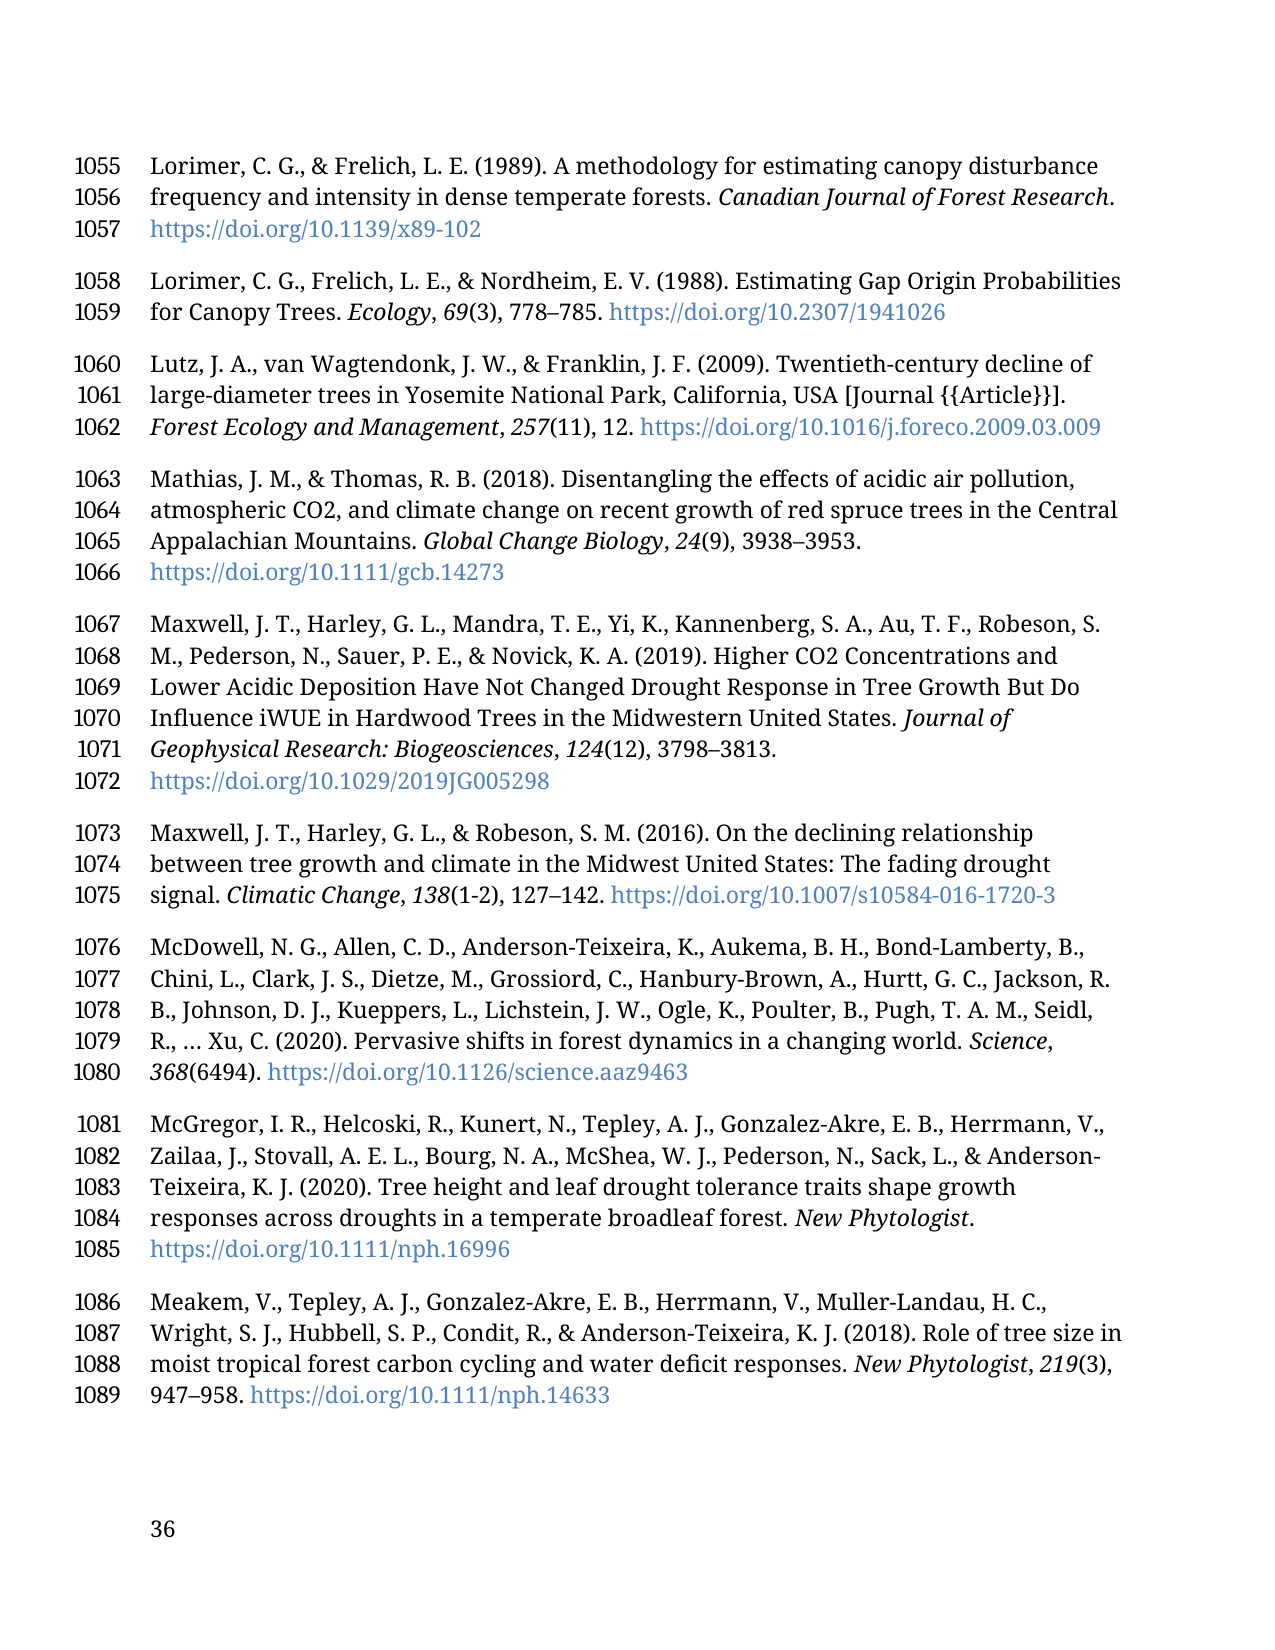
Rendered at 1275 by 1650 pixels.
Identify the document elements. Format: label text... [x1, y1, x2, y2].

text Mathias, J. M., & Thomas, R. B. (2018). Disentangling the effects of acidic air pollution, atmospheric CO2, and climate change on recent growth of red spruce trees in the Central Appalachian Mountains. Global Change Biology, 24(9), 3938–3953. https://doi.org/10.1111/gcb.14273 [150, 462, 1125, 587]
text McGregor, I. R., Helcoski, R., Kunert, N., Tepley, A. J., Gonzalez-Akre, E. B., Herrmann, V., Zailaa, J., Stovall, A. E. L., Bourg, N. A., McShea, W. J., Pederson, N., Sack, L., & Anderson-Teixeira, K. J. (2020). Tree height and leaf drought tolerance traits shape growth responses across droughts in a temperate broadleaf forest. New Phytologist. https://doi.org/10.1111/nph.16996 [150, 1108, 1125, 1264]
text Lorimer, C. G., Frelich, L. E., & Nordheim, E. V. (1988). Estimating Gap Origin Probabilities for Canopy Trees. Ecology, 69(3), 778–785. https://doi.org/10.2307/1941026 [150, 264, 1125, 327]
text Lorimer, C. G., & Frelich, L. E. (1989). A methodology for estimating canopy disturbance frequency and intensity in dense temperate forests. Canadian Journal of Forest Research. https://doi.org/10.1139/x89-102 [150, 150, 1125, 244]
text Maxwell, J. T., Harley, G. L., & Robeson, S. M. (2016). On the declining relationship between tree growth and climate in the Midwest United States: The fading drought signal. Climatic Change, 138(1-2), 127–142. https://doi.org/10.1007/s10584-016-1720-3 [150, 817, 1125, 910]
text Lutz, J. A., van Wagtendonk, J. W., & Franklin, J. F. (2009). Twentieth-century decline of large-diameter trees in Yosemite National Park, California, USA [Journal {{Article}}]. Forest Ecology and Management, 257(11), 12. https://doi.org/10.1016/j.foreco.2009.03.009 [150, 348, 1125, 442]
text McDowell, N. G., Allen, C. D., Anderson-Teixeira, K., Aukema, B. H., Bond-Lamberty, B., Chini, L., Clark, J. S., Dietze, M., Grossiord, C., Hanbury-Brown, A., Hurtt, G. C., Jackson, R. B., Johnson, D. J., Kueppers, L., Lichstein, J. W., Ogle, K., Poulter, B., Pugh, T. A. M., Seidl, R., … Xu, C. (2020). Pervasive shifts in forest dynamics in a changing world. Science, 368(6494). https://doi.org/10.1126/science.aaz9463 [150, 931, 1125, 1087]
text Maxwell, J. T., Harley, G. L., Mandra, T. E., Yi, K., Kannenberg, S. A., Au, T. F., Robeson, S. M., Pederson, N., Sauer, P. E., & Novick, K. A. (2019). Higher CO2 Concentrations and Lower Acidic Deposition Have Not Changed Drought Response in Tree Growth But Do Influence iWUE in Hardwood Trees in the Midwestern United States. Journal of Geophysical Research: Biogeosciences, 124(12), 3798–3813. https://doi.org/10.1029/2019JG005298 [150, 608, 1125, 796]
text Meakem, V., Tepley, A. J., Gonzalez-Akre, E. B., Herrmann, V., Muller-Landau, H. C., Wright, S. J., Hubbell, S. P., Condit, R., & Anderson-Teixeira, K. J. (2018). Role of tree size in moist tropical forest carbon cycling and water deficit responses. New Phytologist, 219(3), 947–958. https://doi.org/10.1111/nph.14633 [150, 1285, 1125, 1410]
